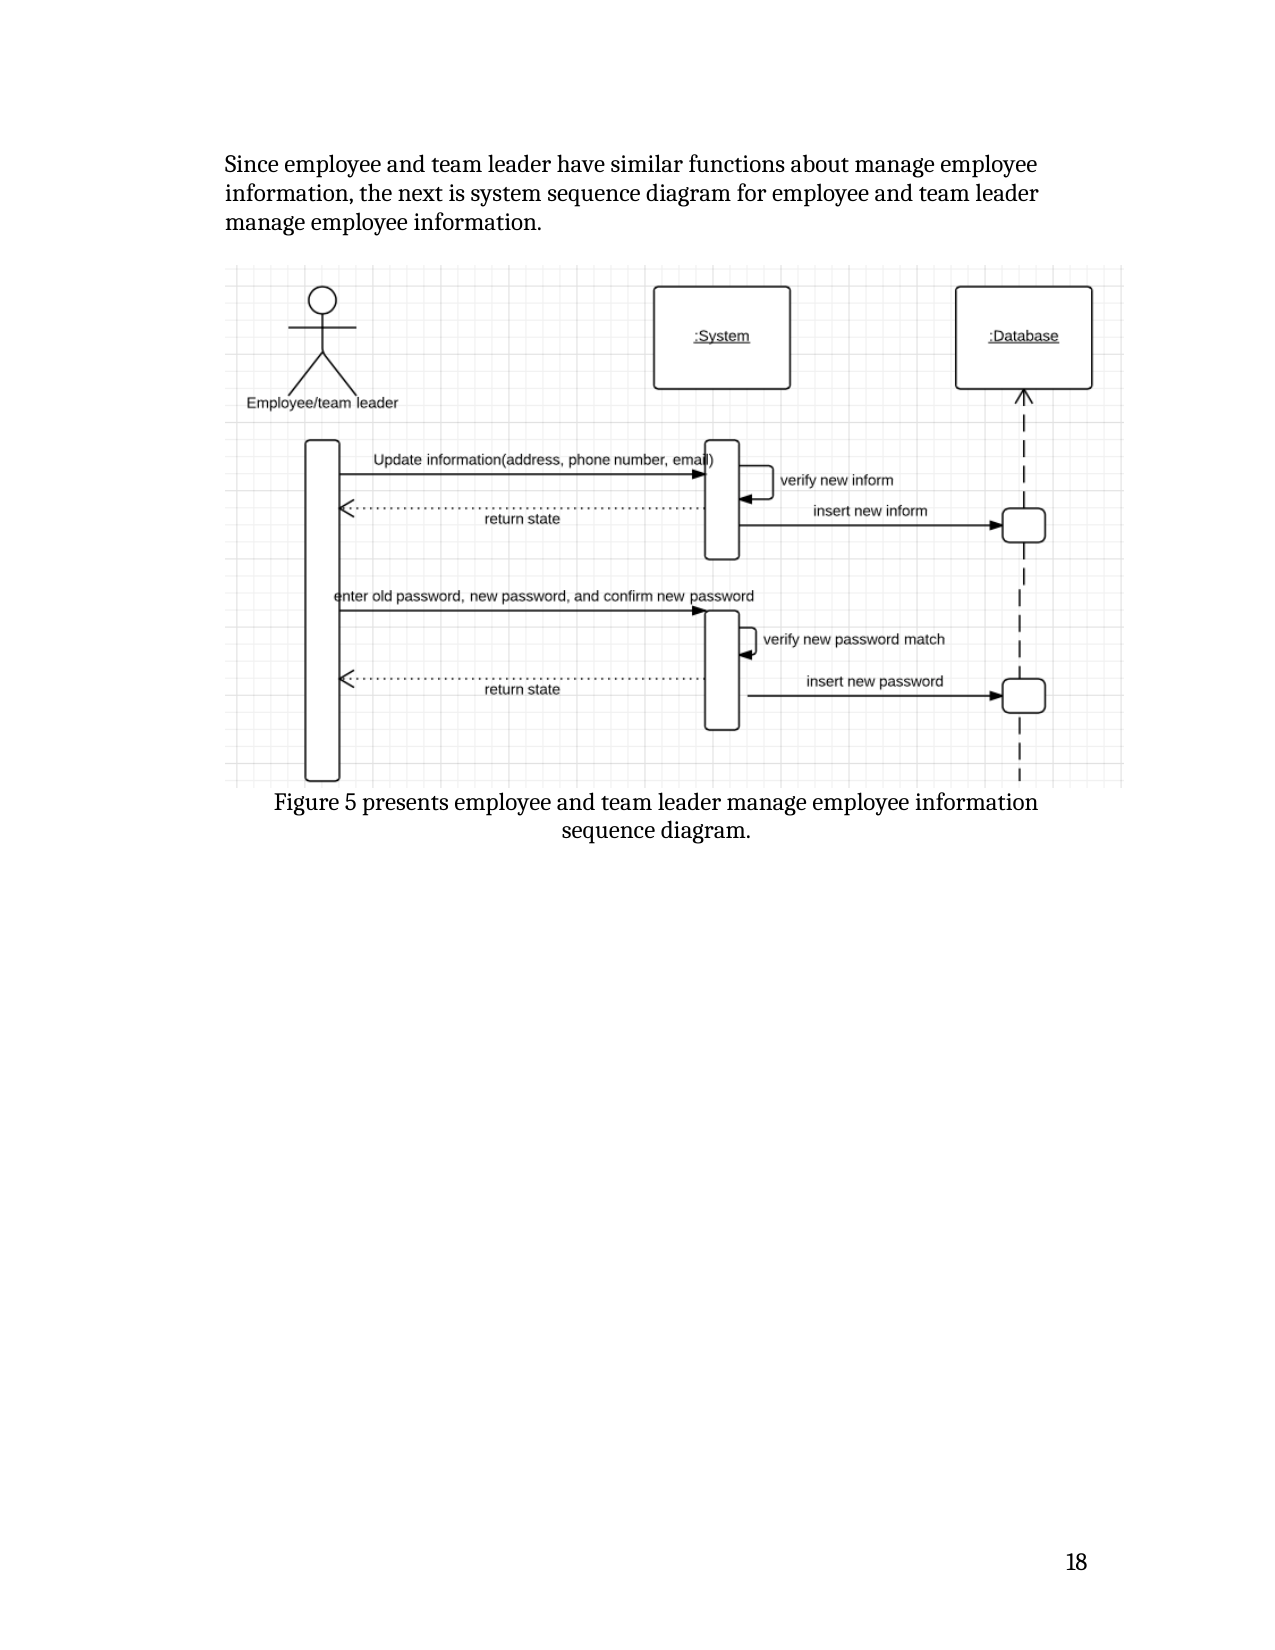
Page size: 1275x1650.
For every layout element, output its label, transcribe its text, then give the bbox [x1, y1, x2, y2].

list Since employee and team leader have similar functions about manage employee information, the next is system sequence diagram for employee and team leader manage employee information. [225, 150, 1087, 236]
picture [225, 265, 1124, 788]
list Figure 5 presents employee and team leader manage employee information sequence diagram. [225, 788, 1087, 845]
